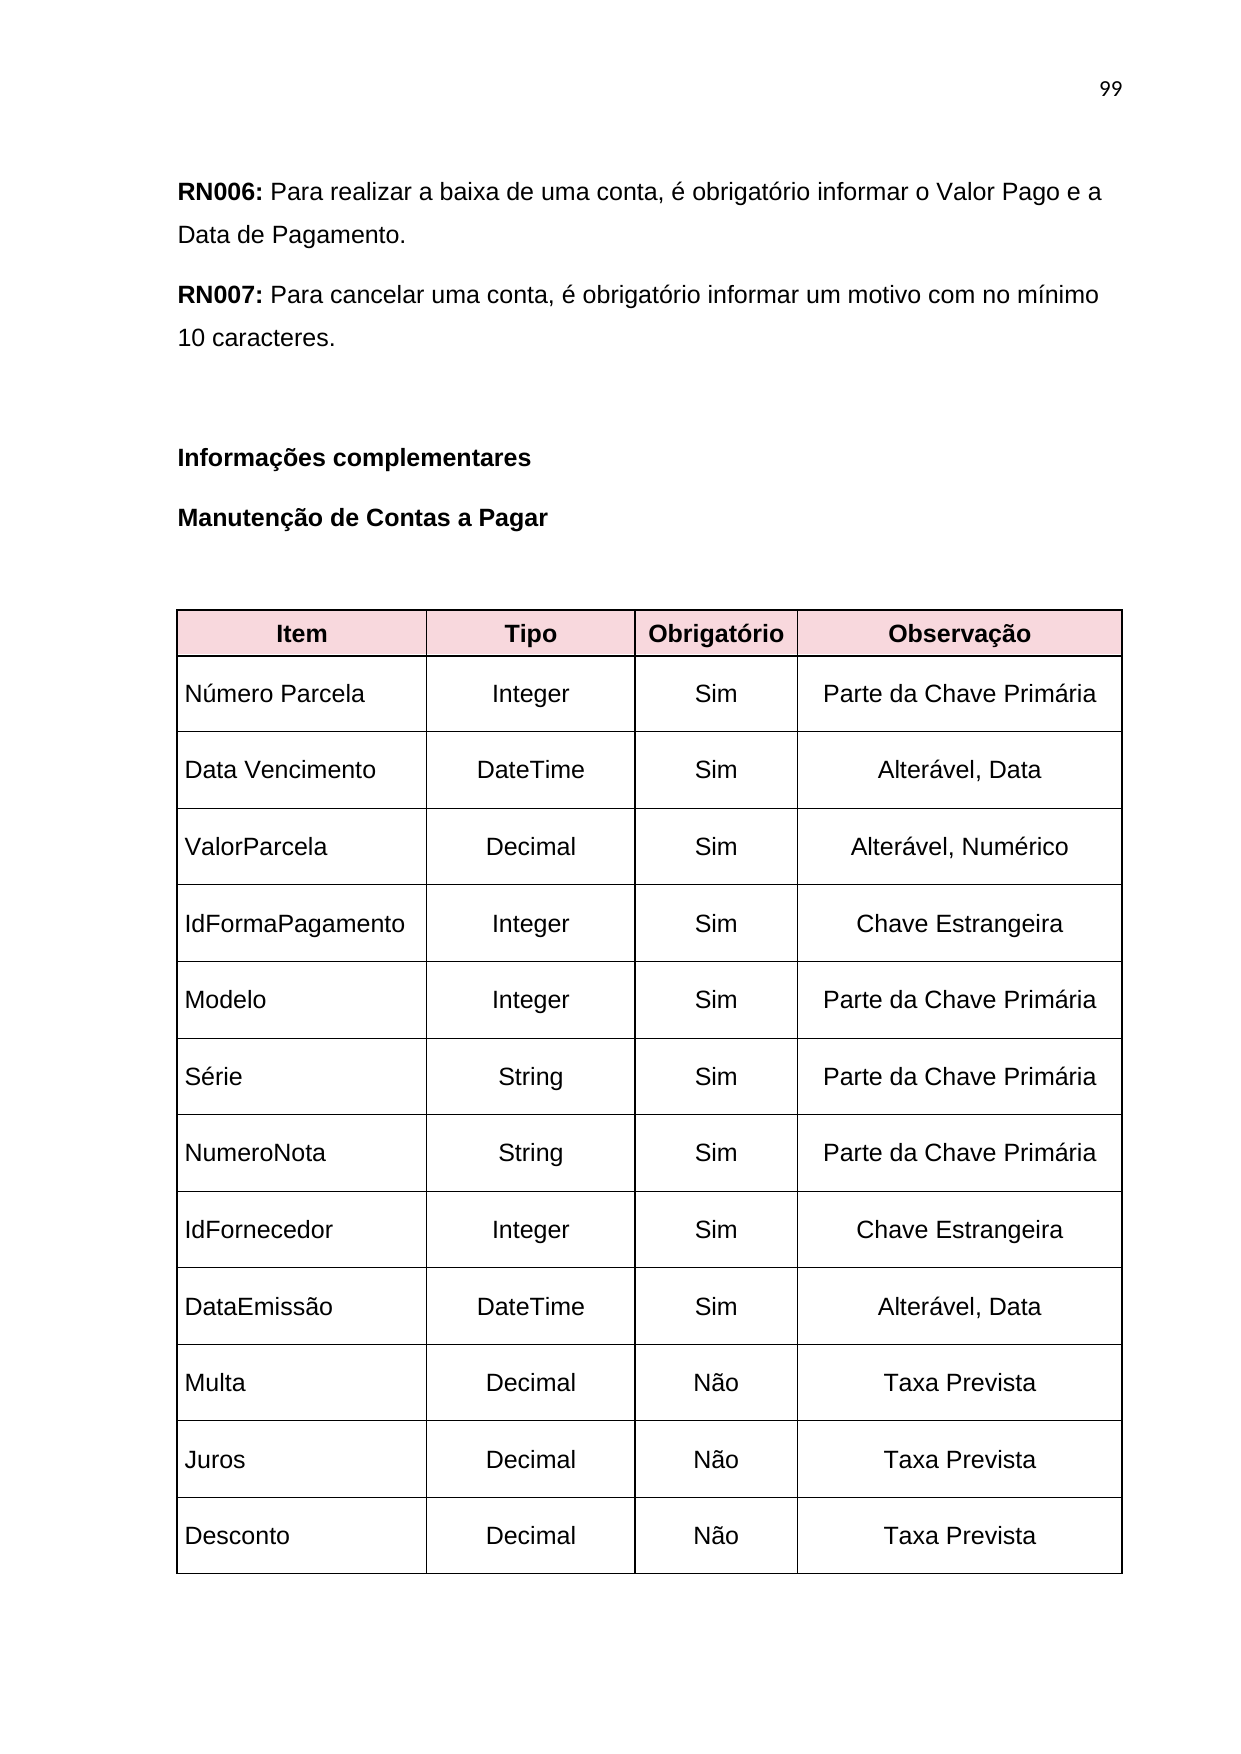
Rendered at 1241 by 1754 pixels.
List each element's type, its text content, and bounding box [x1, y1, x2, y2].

table_cell Decimal [427, 1345, 634, 1420]
table_header Item [178, 611, 426, 654]
table_cell Sim [636, 1192, 797, 1267]
table_cell Alterável, Data [798, 732, 1121, 808]
table_cell Não [636, 1498, 797, 1573]
table_cell Sim [636, 1268, 797, 1344]
table_cell Decimal [427, 809, 634, 884]
text Manutenção de Contas a Pagar [177, 503, 1122, 531]
text RN006: Para realizar a baixa de uma conta, é obrigatório informar o Valor Pago e a Data de Pagamento. [177, 177, 1122, 249]
table_cell IdFormaPagamento [178, 885, 426, 961]
text RN007: Para cancelar uma conta, é obrigatório informar um motivo com no mínimo 10 caracteres. [177, 280, 1122, 352]
table_cell Parte da Chave Primária [798, 962, 1121, 1037]
table_cell Sim [636, 1039, 797, 1114]
table_cell DateTime [427, 732, 634, 808]
table_cell ValorParcela [178, 809, 426, 884]
table_cell Chave Estrangeira [798, 1192, 1121, 1267]
table_cell Sim [636, 809, 797, 884]
table_cell Desconto [178, 1498, 426, 1573]
table_cell DateTime [427, 1268, 634, 1344]
table_cell String [427, 1115, 634, 1191]
table_cell Parte da Chave Primária [798, 657, 1121, 731]
table_cell Sim [636, 962, 797, 1037]
table_cell Modelo [178, 962, 426, 1037]
table_cell Chave Estrangeira [798, 885, 1121, 961]
table_cell Alterável, Numérico [798, 809, 1121, 884]
table_cell String [427, 1039, 634, 1114]
table_cell Número Parcela [178, 657, 426, 731]
table_cell DataEmissão [178, 1268, 426, 1344]
table_cell Alterável, Data [798, 1268, 1121, 1344]
table_cell Taxa Prevista [798, 1421, 1121, 1497]
table_cell Data Vencimento [178, 732, 426, 808]
table_cell NumeroNota [178, 1115, 426, 1191]
table_cell Decimal [427, 1498, 634, 1573]
table_cell Sim [636, 657, 797, 731]
table_header Obrigatório [636, 611, 797, 654]
table_cell Parte da Chave Primária [798, 1039, 1121, 1114]
table_cell Sim [636, 1115, 797, 1191]
table_cell Parte da Chave Primária [798, 1115, 1121, 1191]
table_cell IdFornecedor [178, 1192, 426, 1267]
table_cell Decimal [427, 1421, 634, 1497]
table_cell Não [636, 1421, 797, 1497]
table_cell Taxa Prevista [798, 1345, 1121, 1420]
table_cell Não [636, 1345, 797, 1420]
table_cell Taxa Prevista [798, 1498, 1121, 1573]
table_cell Sim [636, 732, 797, 808]
table_cell Integer [427, 1192, 634, 1267]
text Informações complementares [177, 443, 1122, 472]
table_cell Sim [636, 885, 797, 961]
table_cell Integer [427, 657, 634, 731]
table_cell Integer [427, 962, 634, 1037]
table_cell Juros [178, 1421, 426, 1497]
table_header Observação [798, 611, 1121, 654]
table_header Tipo [427, 611, 634, 654]
table_cell Multa [178, 1345, 426, 1420]
table_cell Série [178, 1039, 426, 1114]
table_cell Integer [427, 885, 634, 961]
